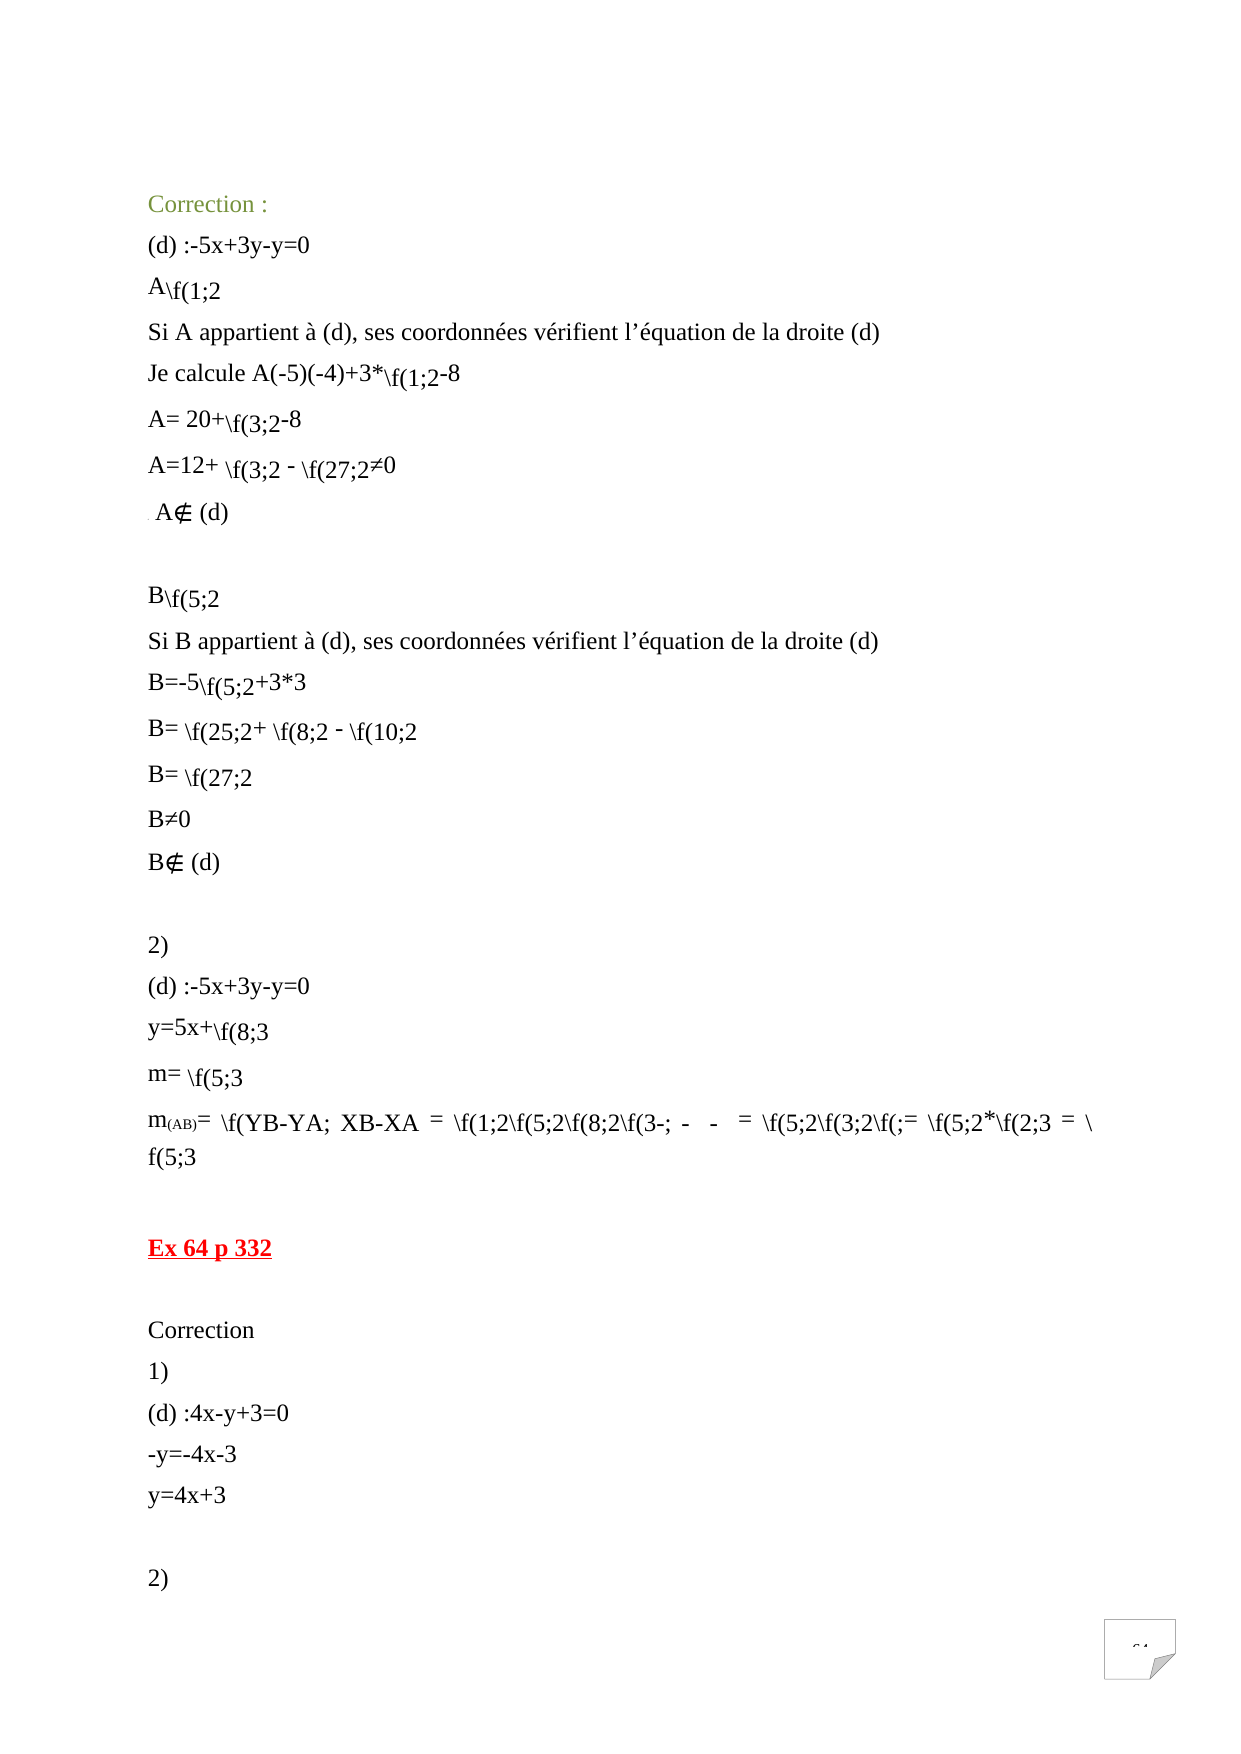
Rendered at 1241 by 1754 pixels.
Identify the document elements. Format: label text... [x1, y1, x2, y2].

text (d) :-5x+3y-y=0 [148, 230, 1093, 259]
text Je calcule A(-5)(-4)+3*-8 [148, 358, 1093, 392]
text A=12+ - ≠0 [148, 450, 1093, 483]
text (d) :4x-y+3=0 [148, 1398, 1093, 1426]
text -y=-4x-3 [148, 1439, 1093, 1468]
text à A∉ (d) [148, 496, 1093, 526]
text y=4x+3 [148, 1480, 1093, 1509]
text Si A appartient à (d), ses coordonnées vérifient l’équation de la droite (d) [148, 317, 1093, 346]
text B≠0 [148, 804, 1093, 833]
subtitle Ex 64 p 332 [148, 1233, 1093, 1261]
text 2) [148, 930, 1093, 958]
text A [148, 271, 1093, 305]
text m(AB)= = = = * = [148, 1104, 1093, 1171]
text 2) [148, 1563, 1093, 1591]
text y=5x+ [148, 1012, 1093, 1046]
text B [148, 580, 1093, 613]
text B= [148, 759, 1093, 792]
text Correction [148, 1315, 1093, 1344]
text A= 20+-8 [148, 404, 1093, 438]
text m= [148, 1058, 1093, 1091]
text B∉ (d) [148, 846, 1093, 876]
text B=-5+3*3 [148, 667, 1093, 700]
text 1) [148, 1356, 1093, 1385]
text Si B appartient à (d), ses coordonnées vérifient l’équation de la droite (d) [148, 626, 1093, 654]
text (d) :-5x+3y-y=0 [148, 971, 1093, 1000]
text Correction : [148, 189, 1093, 218]
text B= + - [148, 713, 1093, 746]
